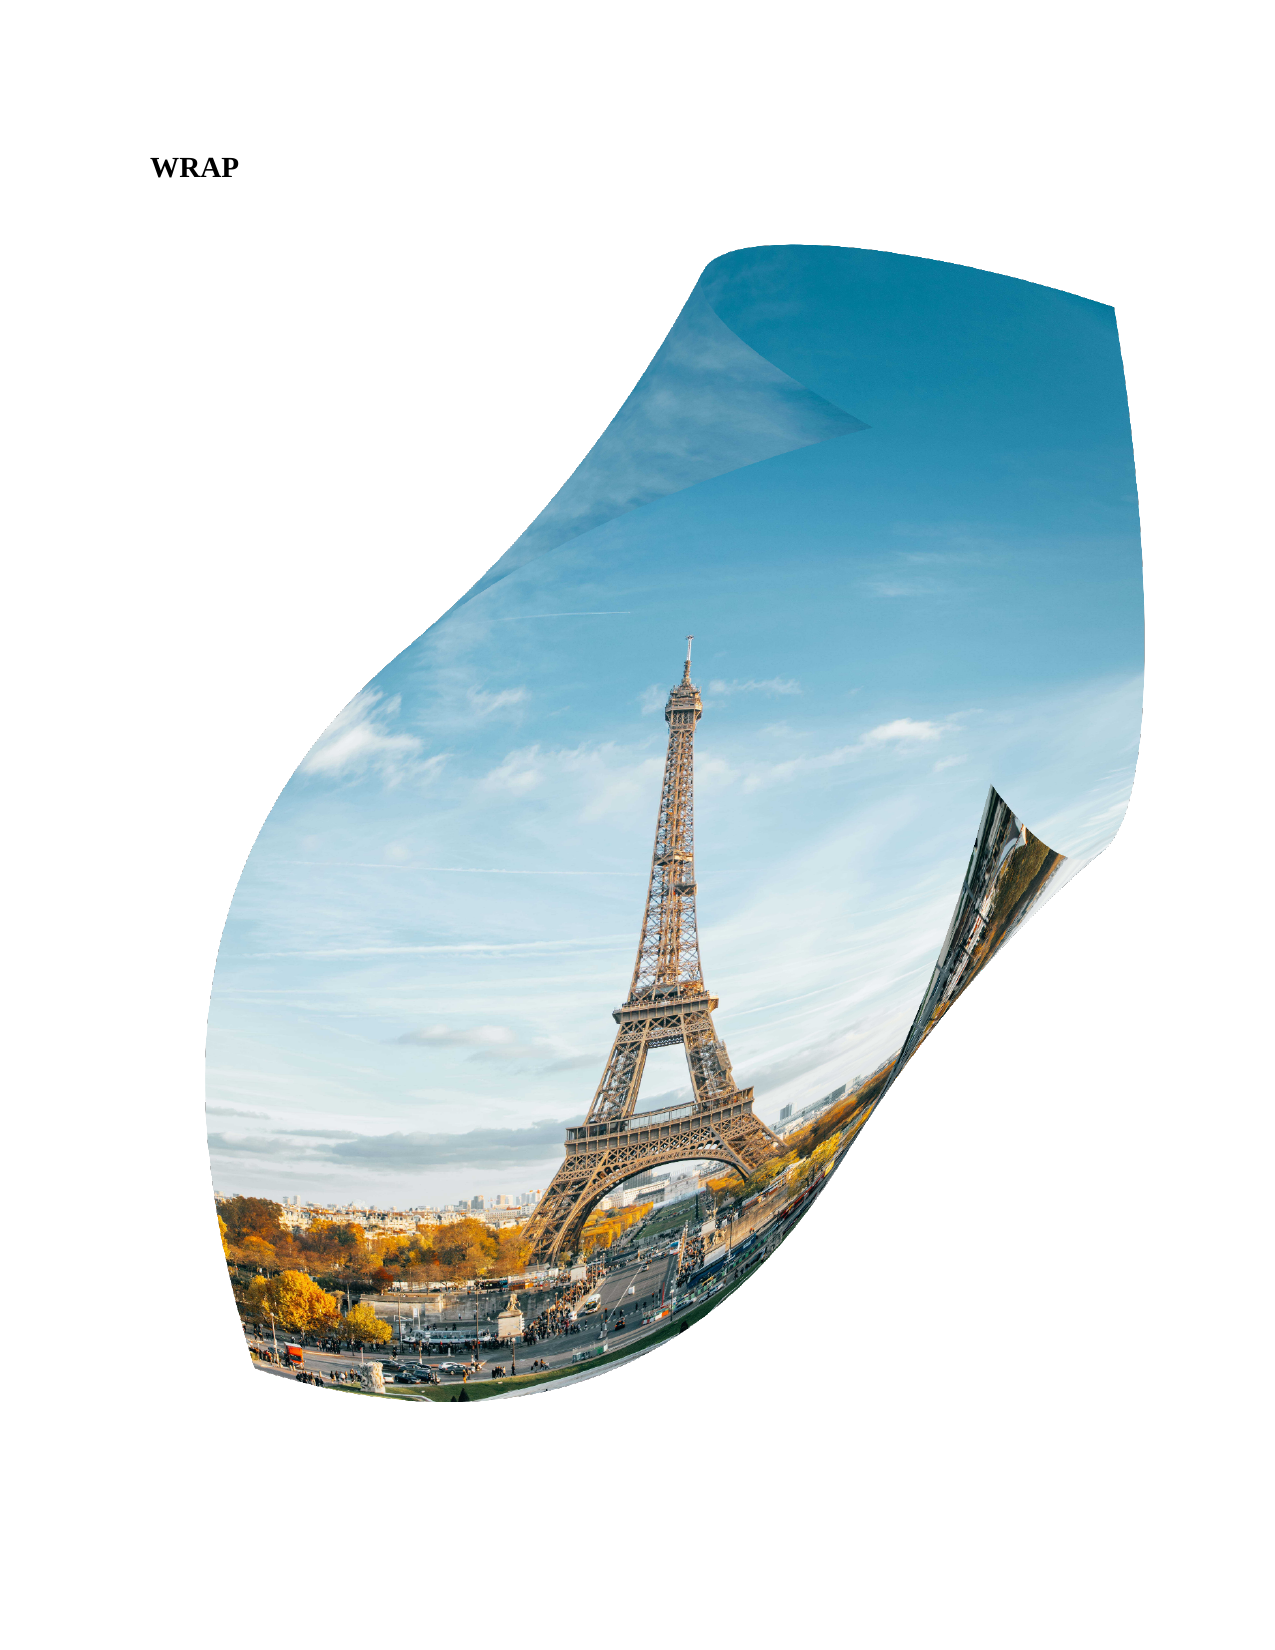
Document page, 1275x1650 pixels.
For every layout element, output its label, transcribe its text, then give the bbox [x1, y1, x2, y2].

picture [150, 209, 1166, 1444]
text WRAP [150, 150, 1125, 183]
